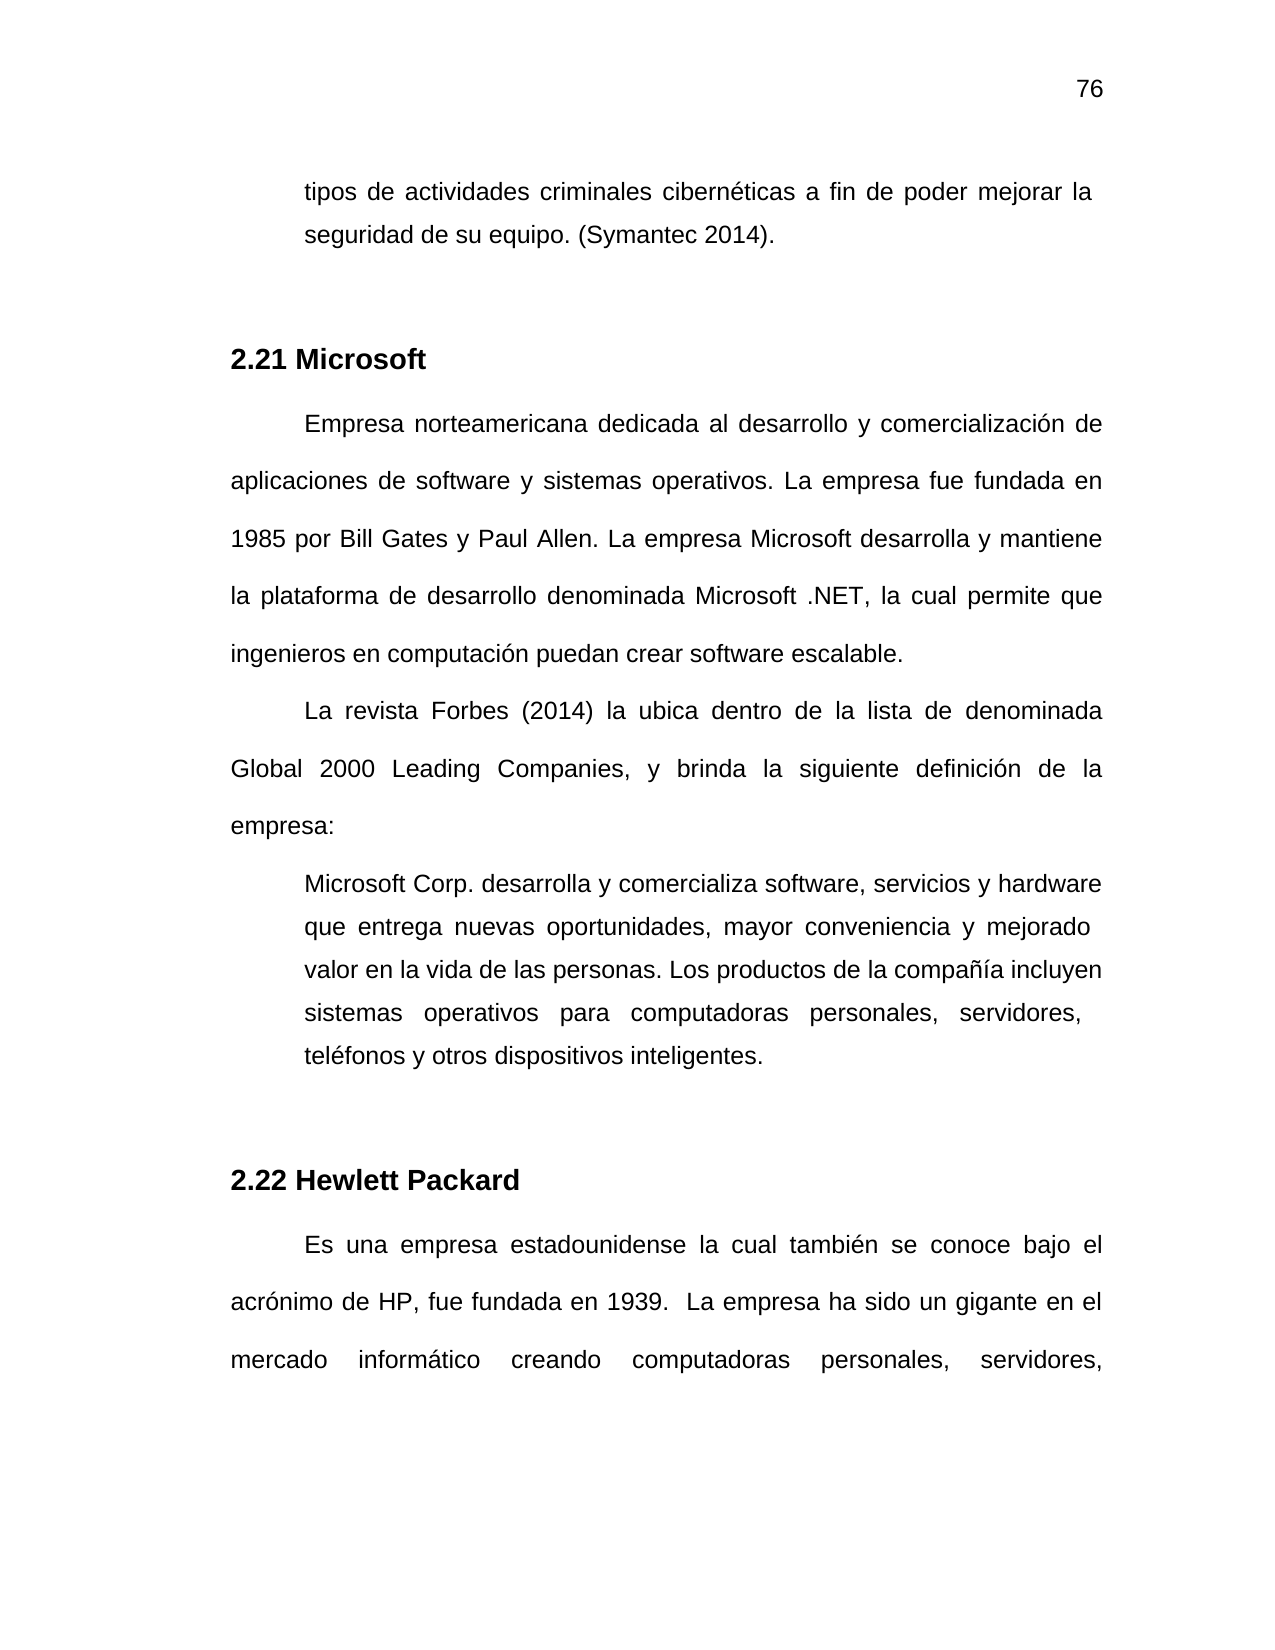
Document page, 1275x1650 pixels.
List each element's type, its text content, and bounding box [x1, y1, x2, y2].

text La revista Forbes (2014) la ubica dentro de la lista de denominada Global 2000 Leading Companies, y brinda la siguiente definición de la empresa: [230, 696, 1104, 840]
subtitle 2.21 Microsoft [230, 342, 1104, 375]
text Microsoft Corp. desarrolla y comercializa software, servicios y hardware que entrega nuevas oportunidades, mayor conveniencia y mejorado valor en la vida de las personas. Los productos de la compañía incluyen sistemas operativos para computadoras personales, servidores, teléfonos y otros dispositivos inteligentes. [230, 869, 1104, 1070]
text Empresa norteamericana dedicada al desarrollo y comercialización de aplicaciones de software y sistemas operativos. La empresa fue fundada en 1985 por Bill Gates y Paul Allen. La empresa Microsoft desarrolla y mantiene la plataforma de desarrollo denominada Microsoft .NET, la cual permite que ingenieros en computación puedan crear software escalable. [230, 409, 1104, 668]
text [230, 1230, 1104, 1374]
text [230, 177, 1104, 249]
subtitle 2.22 Hewlett Packard [230, 1163, 1104, 1196]
